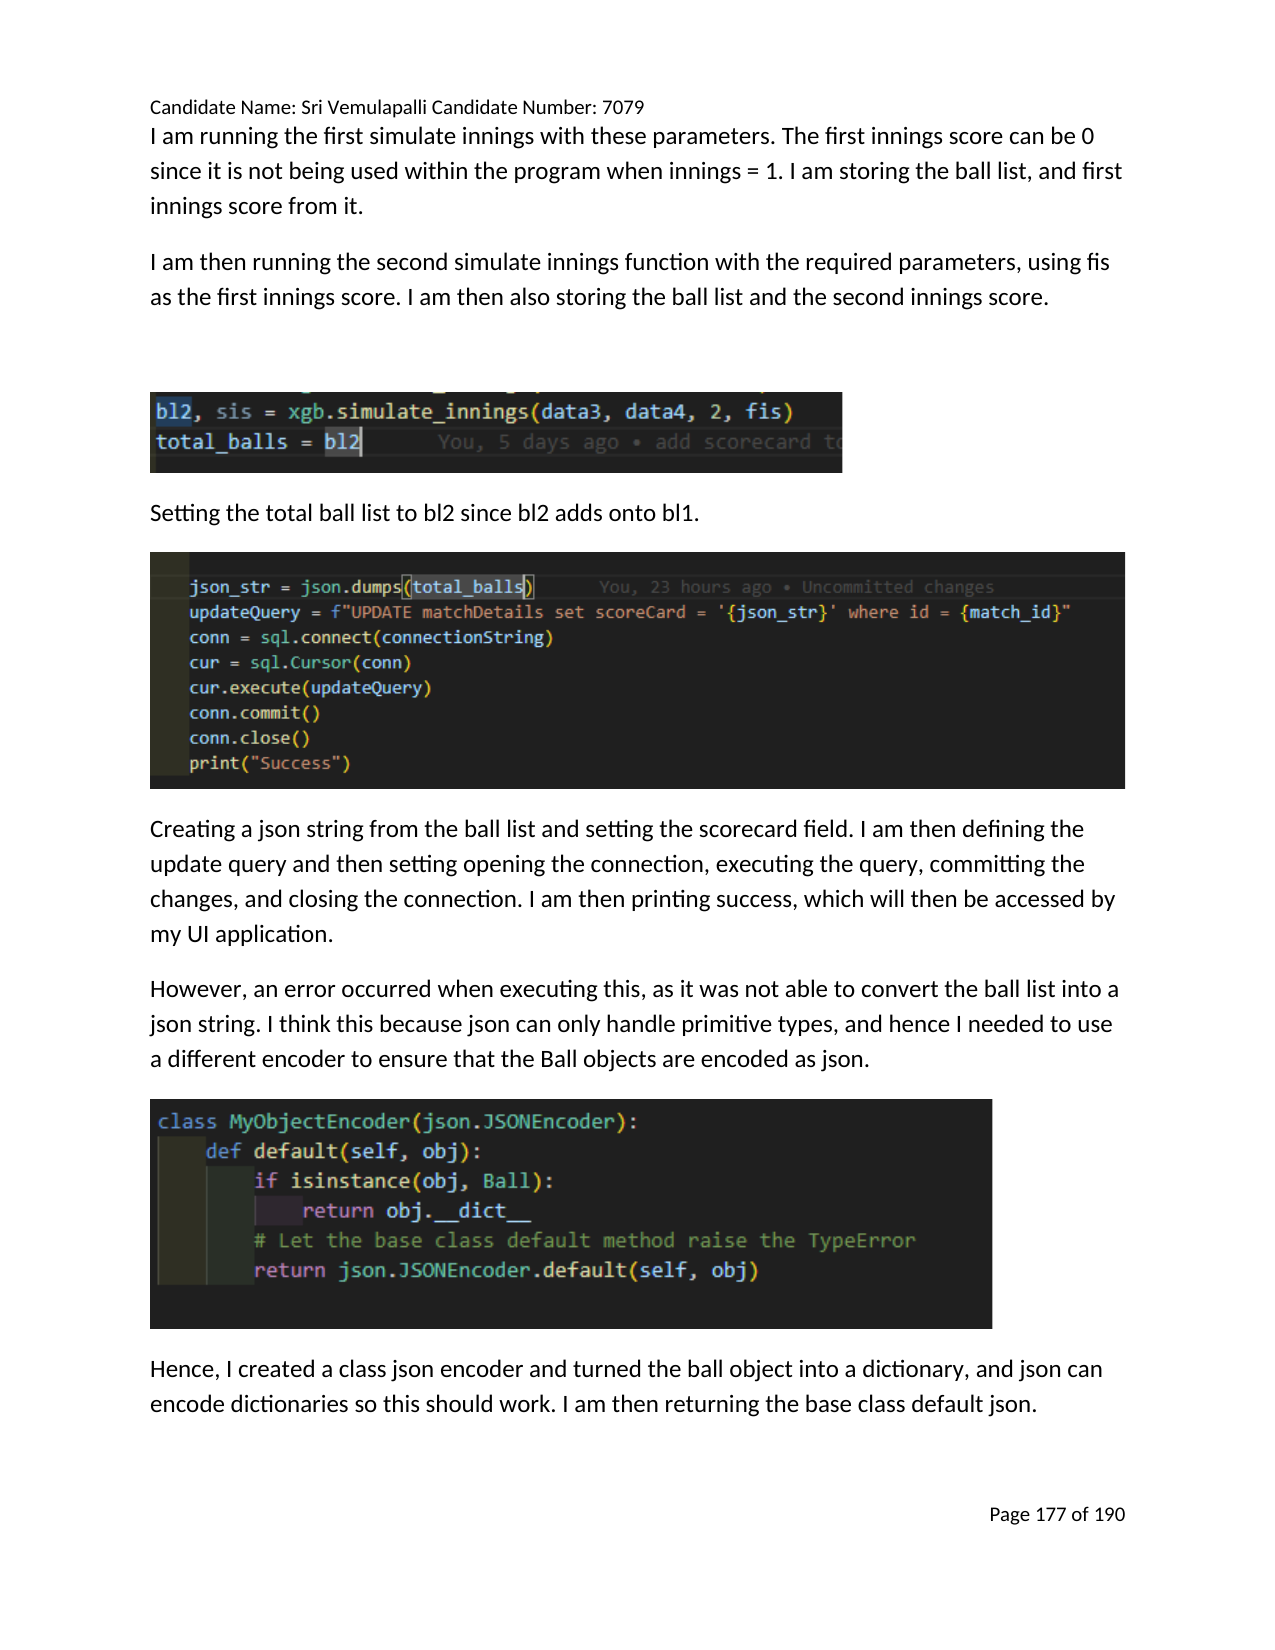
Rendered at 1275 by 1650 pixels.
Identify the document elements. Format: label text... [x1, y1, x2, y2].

text Setting the total ball list to bl2 since bl2 adds onto bl1. [150, 497, 1125, 527]
text Creating a json string from the ball list and setting the scorecard field. I am then defining the update query and then setting opening the connection, executing the query, committing the changes, and closing the connection. I am then printing success, which will then be accessed by my UI application. [150, 813, 1125, 948]
text I am then running the second simulate innings function with the required parameters, using fis as the first innings score. I am then also storing the ball list and the second innings score. [150, 246, 1125, 311]
text I am running the first simulate innings with these parameters. The first innings score can be 0 since it is not being used within the program when innings = 1. I am storing the ball list, and first innings score from it. [150, 120, 1125, 221]
text However, an error occurred when executing this, as it was not able to convert the ball list into a json string. I think this because json can only handle primitive types, and hence I needed to use a different encoder to ensure that the Ball objects are encoded as json. [150, 973, 1125, 1074]
picture [150, 392, 843, 473]
picture [150, 552, 1125, 789]
text Hence, I created a class json encoder and turned the ball object into a dictionary, and json can encode dictionaries so this should work. I am then returning the base class default json. [150, 1354, 1125, 1419]
picture [150, 1099, 993, 1329]
